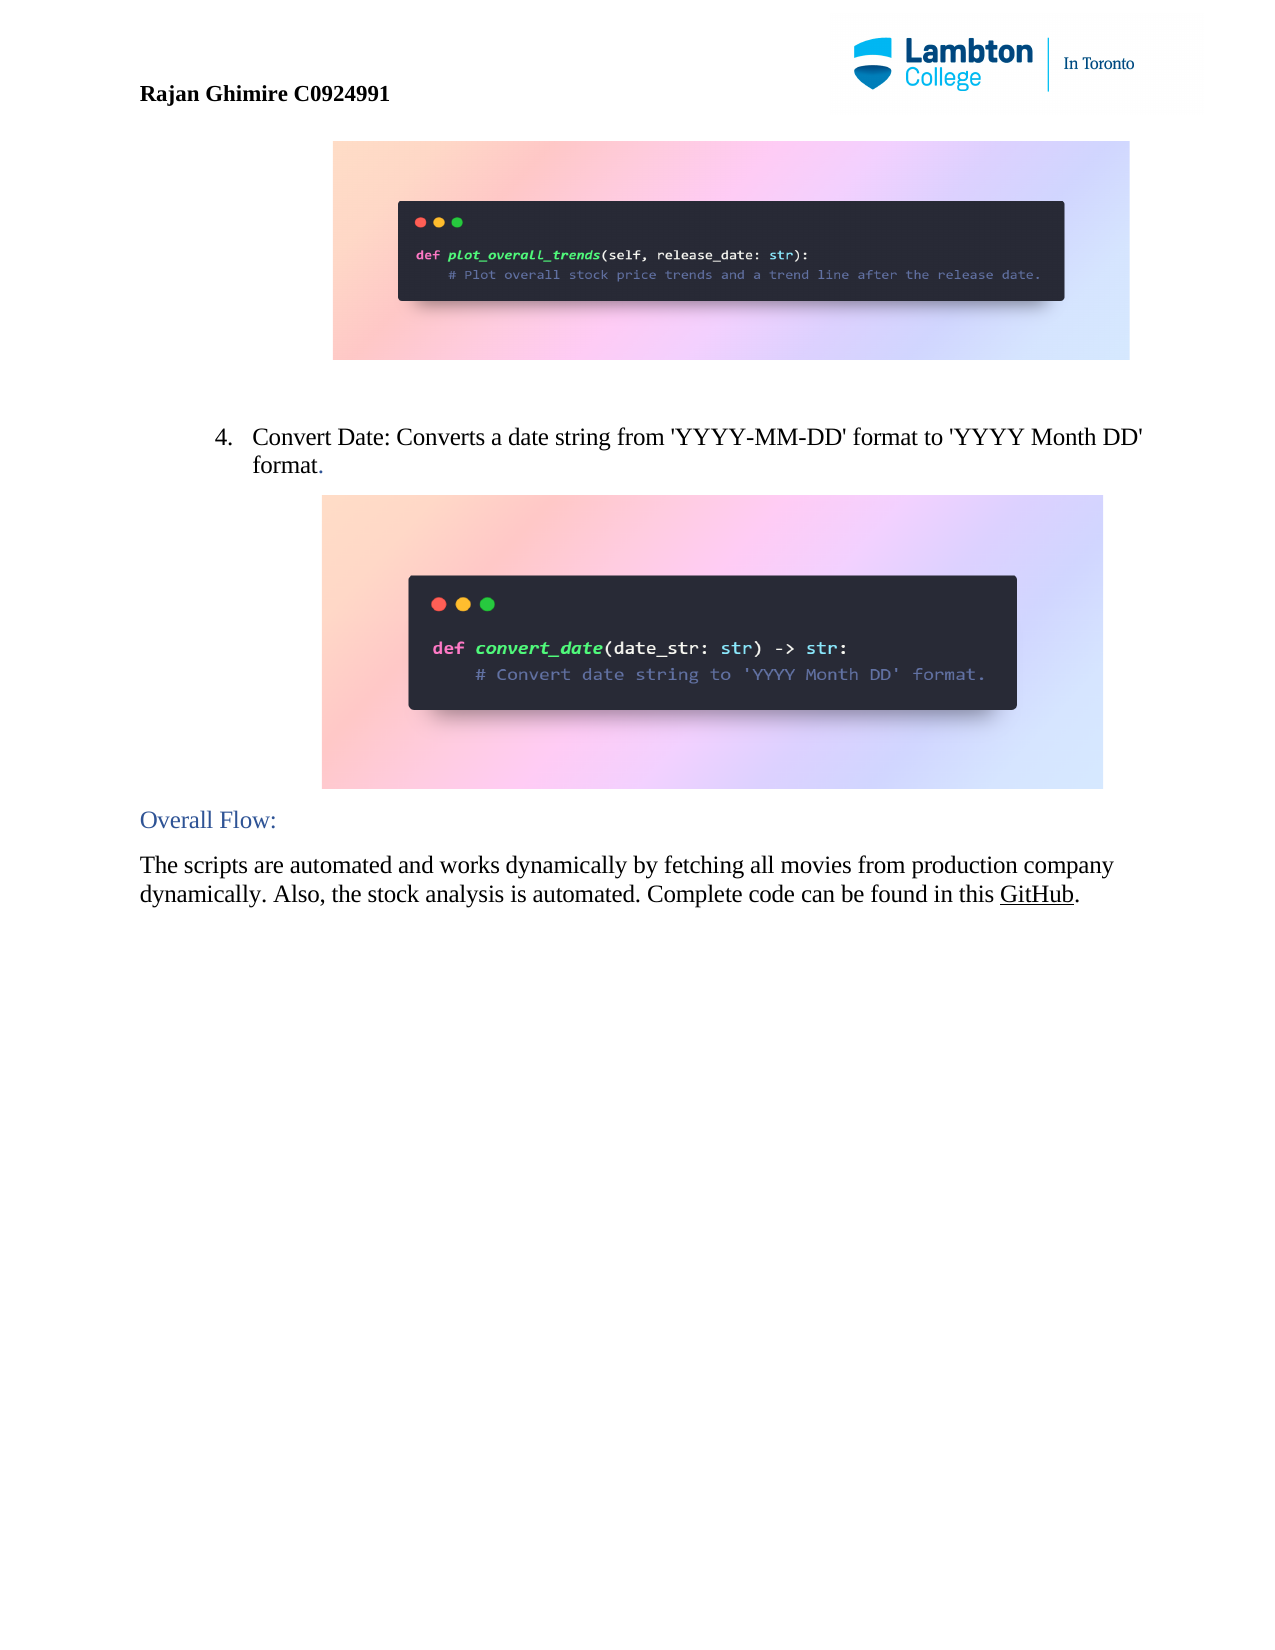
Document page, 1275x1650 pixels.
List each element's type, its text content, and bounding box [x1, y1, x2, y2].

picture [830, 13, 1205, 115]
picture [321, 495, 1104, 789]
subtitle Convert Date: Converts a date string from 'YYYY-MM-DD' format to 'YYYY Month DD' format. [214, 422, 1210, 479]
subtitle Overall Flow: [139, 805, 1210, 833]
subtitle The scripts are automated and works dynamically by fetching all movies from production company dynamically. Also, the stock analysis is automated. Complete code can be found in this GitHub. [139, 850, 1210, 907]
picture [332, 141, 1130, 360]
